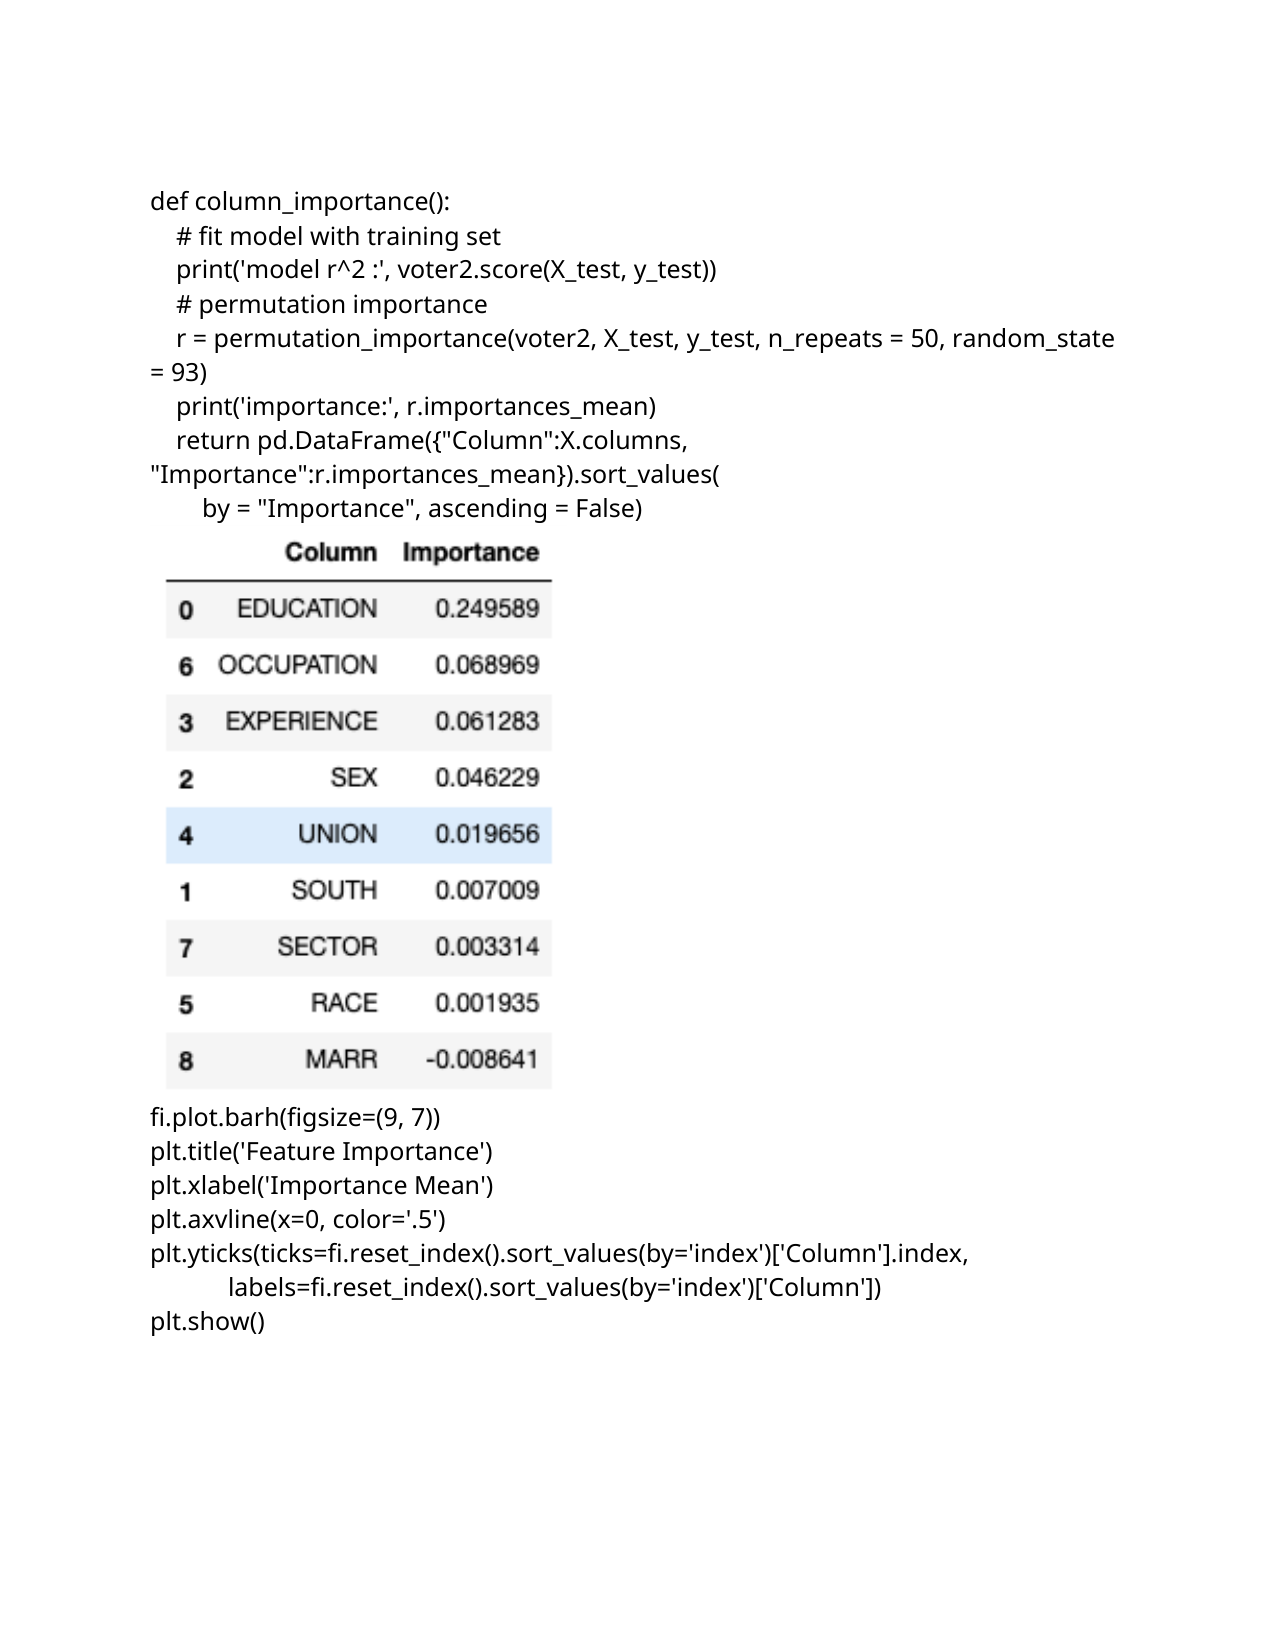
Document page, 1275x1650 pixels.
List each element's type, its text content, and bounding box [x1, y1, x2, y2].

text plt.title('Feature Importance') [150, 1134, 1125, 1168]
text plt.show() [150, 1304, 1125, 1338]
text r = permutation_importance(voter2, X_test, y_test, n_repeats = 50, random_state = 93) [150, 320, 1125, 388]
text by = "Importance", ascending = False) [150, 491, 1125, 525]
text plt.axvline(x=0, color='.5') [150, 1202, 1125, 1236]
text print('importance:', r.importances_mean) [150, 388, 1125, 422]
text # fit model with training set [150, 218, 1125, 252]
text fi.plot.barh(figsize=(9, 7)) [150, 1100, 1125, 1134]
text labels=fi.reset_index().sort_values(by='index')['Column']) [150, 1270, 1125, 1304]
picture [150, 524, 567, 1100]
text return pd.DataFrame({"Column":X.columns, "Importance":r.importances_mean}).sort_values( [150, 422, 1125, 491]
text print('model r^2 :', voter2.score(X_test, y_test)) [150, 252, 1125, 286]
text # permutation importance [150, 286, 1125, 320]
text def column_importance(): [150, 184, 1125, 218]
text plt.yticks(ticks=fi.reset_index().sort_values(by='index')['Column'].index, [150, 1236, 1125, 1270]
text plt.xlabel('Importance Mean') [150, 1168, 1125, 1202]
